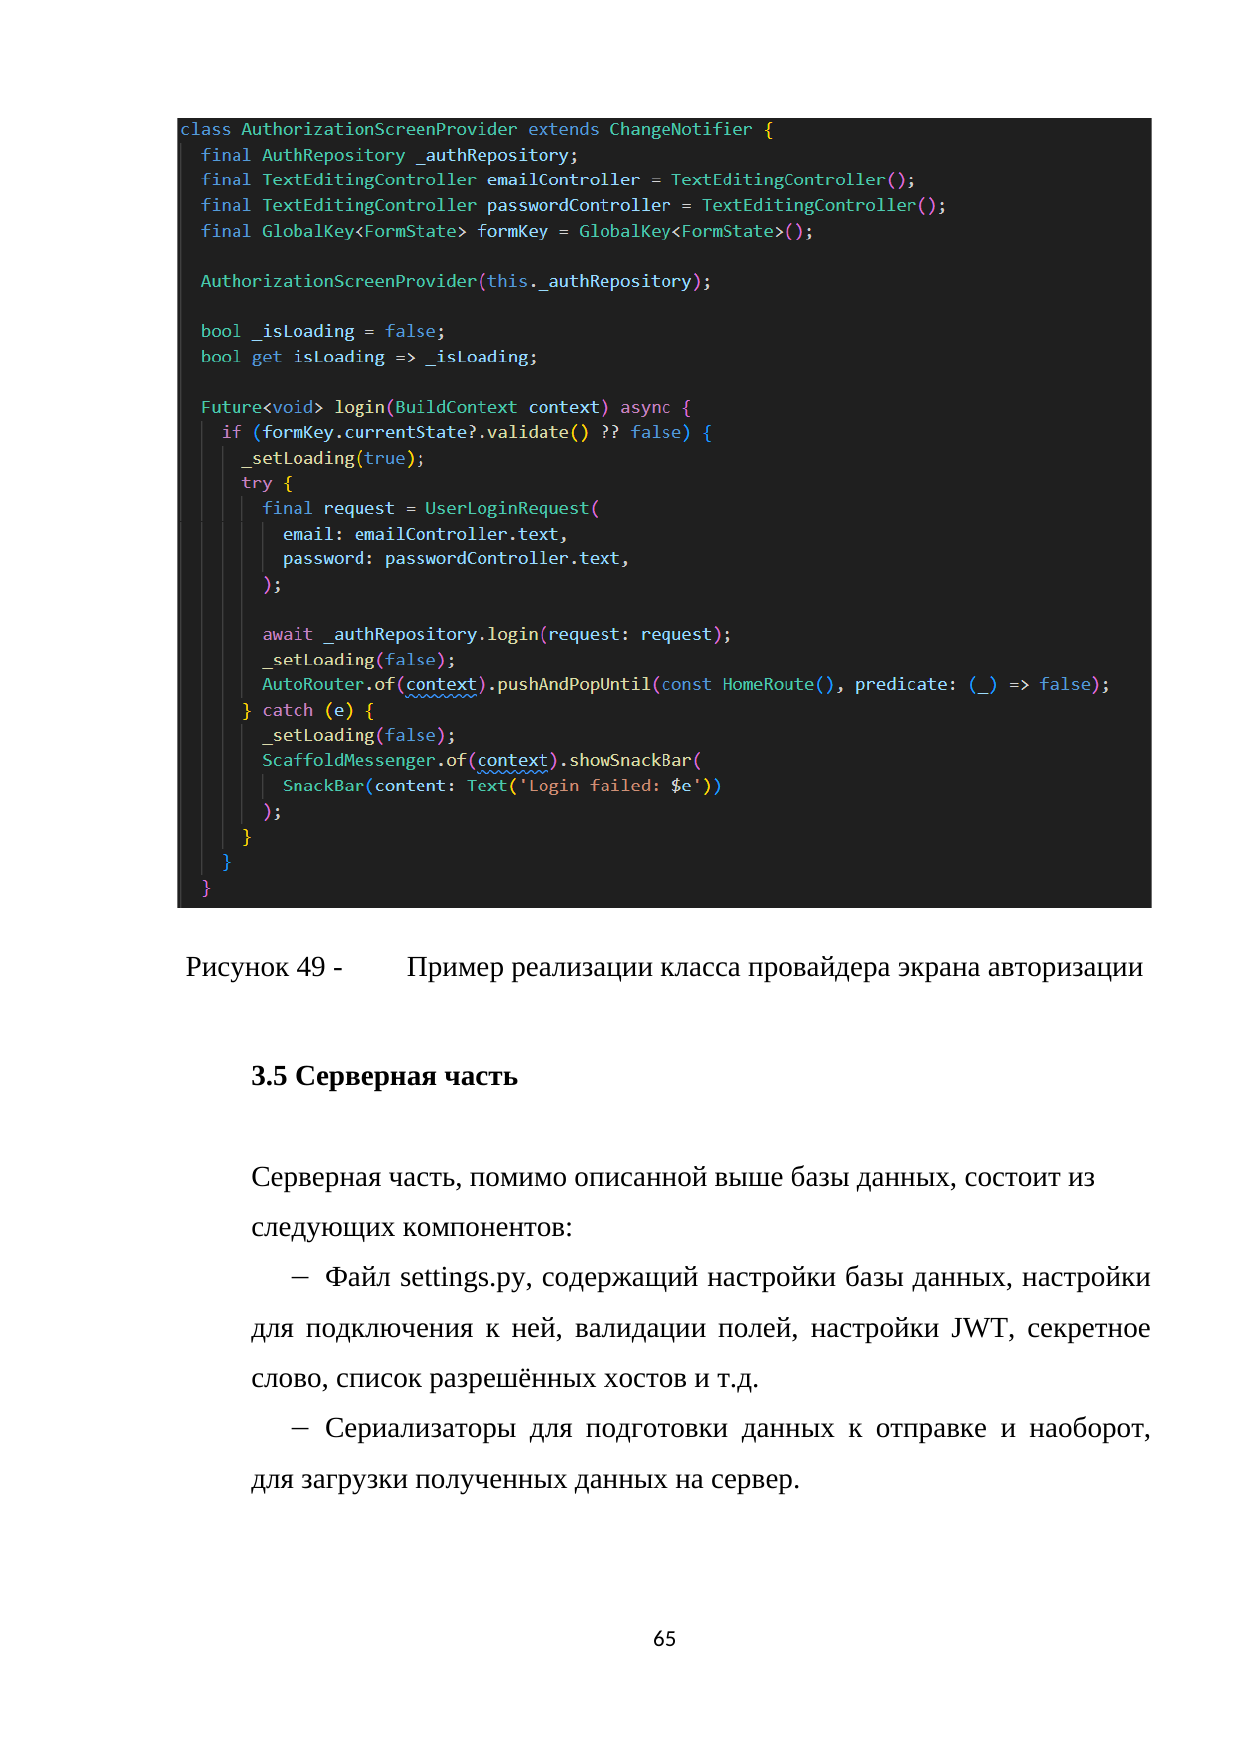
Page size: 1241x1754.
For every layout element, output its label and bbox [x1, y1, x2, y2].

picture [177, 118, 1152, 908]
